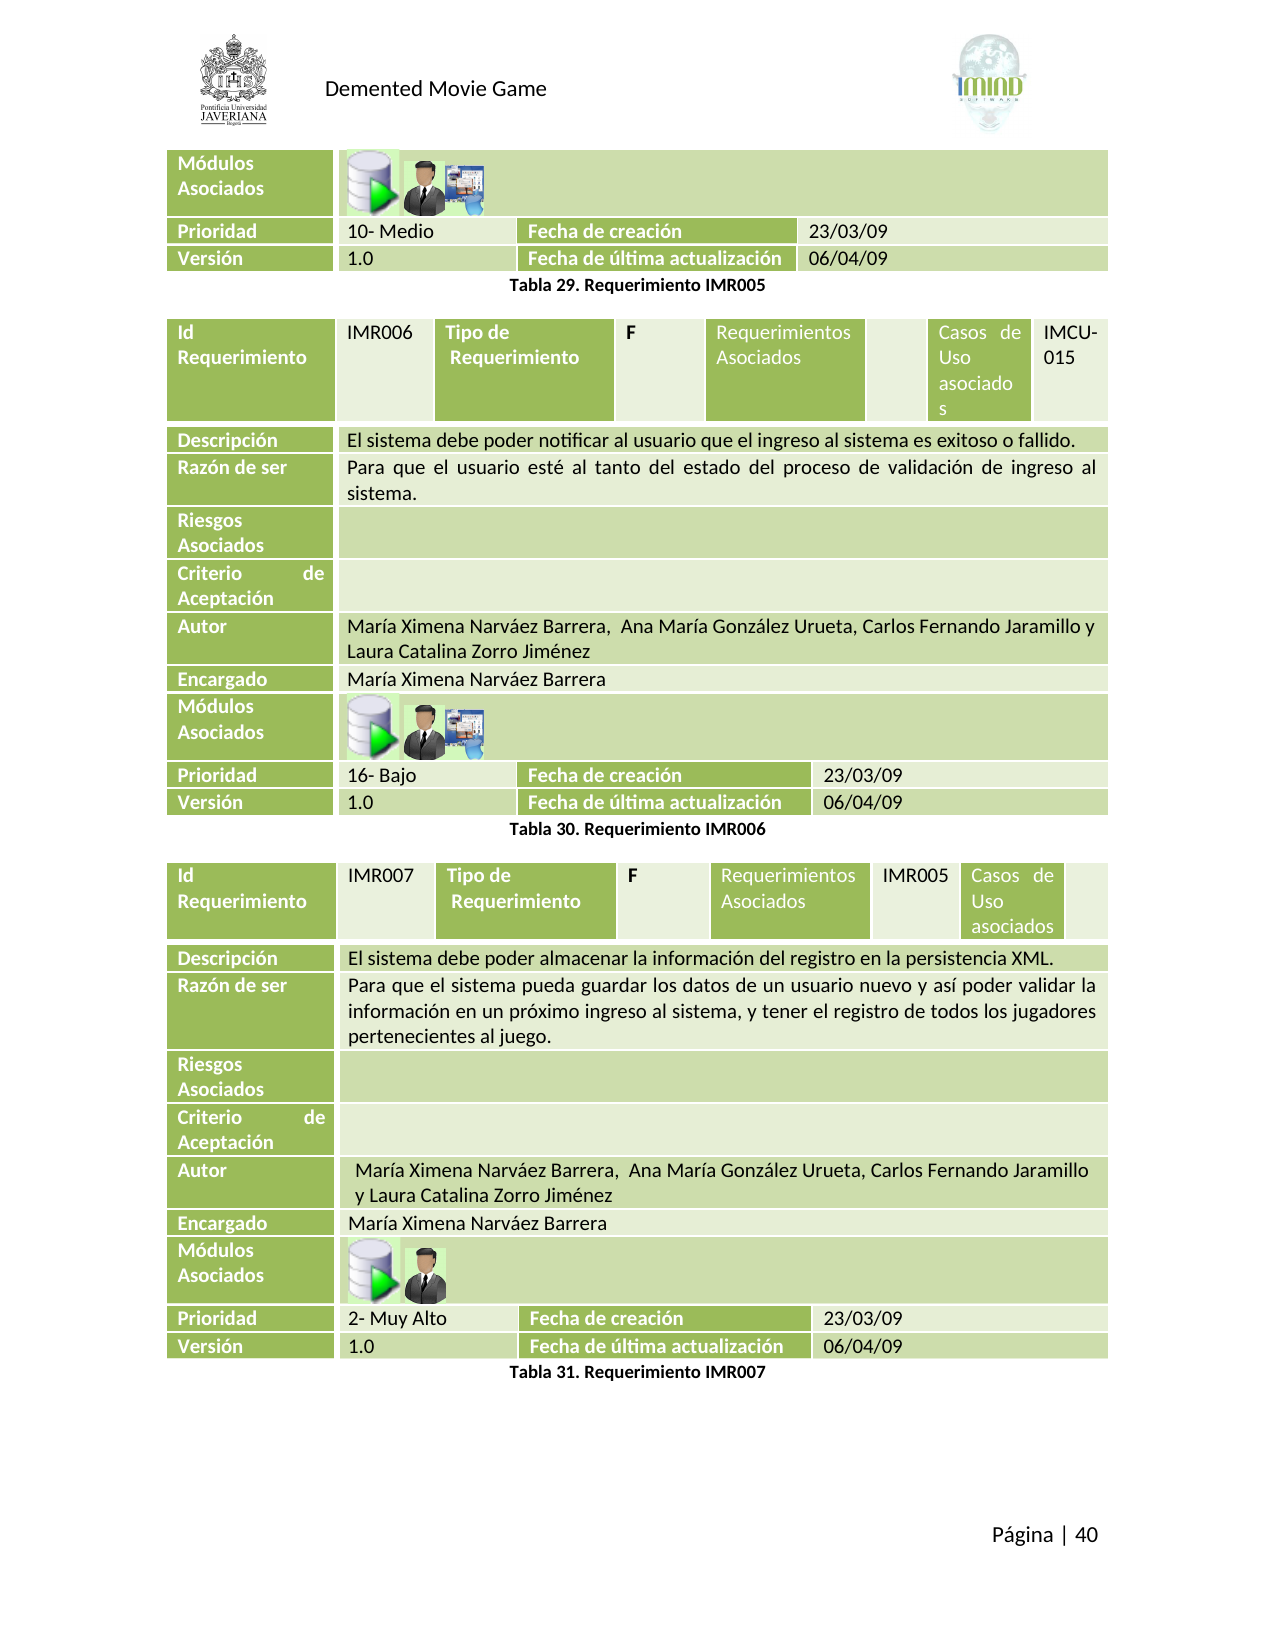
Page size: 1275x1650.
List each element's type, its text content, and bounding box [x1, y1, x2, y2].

table_header Casos de Uso asociados [928, 319, 1031, 421]
table_cell 06/04/09 [798, 246, 1108, 271]
picture [951, 34, 1033, 138]
table_header F [616, 319, 704, 421]
table_cell 1.0 [339, 789, 516, 815]
table_cell Prioridad [167, 1306, 334, 1331]
table_cell Criterio de Aceptación [167, 1104, 334, 1155]
table_header Id Requerimiento [167, 319, 335, 421]
table_cell 23/03/09 [813, 762, 1108, 787]
table_cell Versión [167, 246, 333, 271]
table_cell [339, 560, 1108, 611]
table_header IMR006 [337, 319, 433, 421]
picture [200, 34, 267, 126]
table_cell Riesgos Asociados [167, 1051, 334, 1102]
table_cell 1.0 [340, 1333, 517, 1358]
table_cell 23/03/09 [813, 1306, 1108, 1331]
table_cell María Ximena Narváez Barrera [340, 1210, 1108, 1235]
table_cell Razón de ser [167, 973, 334, 1049]
table_cell 1.0 [339, 246, 516, 271]
table_header IMR007 [338, 863, 434, 939]
table_cell El sistema debe poder notificar al usuario que el ingreso al sistema es exitoso o fallido. [339, 427, 1108, 452]
table_cell 2- Muy Alto [340, 1306, 518, 1331]
table_cell Para que el usuario esté al tanto del estado del proceso de validación de ingreso al sistema. [339, 454, 1108, 505]
table_header Id Requerimiento [167, 863, 336, 939]
table_cell Módulos Asociados [167, 694, 333, 760]
table_cell Fecha de última actualización [518, 246, 796, 271]
table_cell María Ximena Narváez Barrera [339, 666, 1108, 691]
table_header Requerimientos Asociados [706, 319, 865, 421]
picture [404, 161, 484, 216]
table_header F [618, 863, 709, 939]
table_cell Prioridad [167, 762, 333, 787]
table_cell Módulos Asociados [167, 150, 333, 216]
table_cell Descripción [167, 427, 333, 452]
text Tabla 30. Requerimiento IMR006 [177, 817, 1098, 840]
text Tabla 29. Requerimiento IMR005 [177, 273, 1098, 296]
picture [347, 1237, 401, 1304]
table_cell Autor [167, 1157, 334, 1208]
table_header Tipo de Requerimiento [435, 319, 614, 421]
table_cell Descripción [167, 945, 334, 971]
table_cell Fecha de creación [519, 1306, 811, 1331]
table_cell [339, 150, 346, 216]
table_cell Razón de ser [167, 454, 333, 505]
table_cell 16- Bajo [339, 762, 516, 787]
table_cell Criterio de Aceptación [167, 560, 333, 611]
table_cell Encargado [167, 1210, 334, 1235]
table_header Tipo de Requerimiento [436, 863, 616, 939]
table_cell [340, 1051, 1108, 1102]
table_cell Versión [167, 1333, 334, 1358]
table_header [867, 319, 926, 421]
table_header IMR005 [873, 863, 959, 939]
table_header [1066, 863, 1108, 939]
table_cell 10- Medio [339, 218, 516, 243]
picture [404, 705, 484, 760]
table_cell Para que el sistema pueda guardar los datos de un usuario nuevo y así poder validar la información en un próximo ingreso al sistema, y tener el registro de todos los jugadores pertenecientes al juego. [340, 973, 1108, 1049]
table_cell 23/03/09 [798, 218, 1108, 243]
table_cell [339, 694, 346, 760]
table_cell Versión [167, 789, 333, 815]
table_header Requerimientos Asociados [711, 863, 870, 939]
table_header Casos de Uso asociados [961, 863, 1064, 939]
picture [346, 149, 400, 216]
table_cell 06/04/09 [813, 789, 1108, 815]
table_cell Módulos Asociados [167, 1237, 334, 1303]
table_cell [339, 507, 1108, 558]
table_cell Fecha de última actualización [519, 1333, 811, 1358]
text Tabla 31. Requerimiento IMR007 [177, 1361, 1098, 1383]
picture [405, 1248, 446, 1304]
table_cell [401, 1237, 1108, 1303]
table_cell Encargado [167, 666, 333, 691]
table_cell [400, 150, 1108, 216]
table_cell [340, 1237, 347, 1303]
table_cell Riesgos Asociados [167, 507, 333, 558]
table_cell Fecha de creación [517, 218, 797, 243]
table_cell María Ximena Narváez Barrera, Ana María González Urueta, Carlos Fernando Jaramillo y Laura Catalina Zorro Jiménez [340, 1157, 1108, 1208]
table_cell Prioridad [167, 218, 333, 243]
table_cell El sistema debe poder almacenar la información del registro en la persistencia XML. [340, 945, 1108, 971]
table_header IMCU-015 [1034, 319, 1108, 421]
picture [346, 693, 400, 760]
table_cell Autor [167, 613, 333, 664]
table_cell 06/04/09 [813, 1333, 1108, 1358]
table_cell María Ximena Narváez Barrera, Ana María González Urueta, Carlos Fernando Jaramillo y Laura Catalina Zorro Jiménez [339, 613, 1108, 664]
table_cell [400, 694, 1108, 760]
table_cell [340, 1104, 1108, 1155]
table_cell Fecha de creación [517, 762, 811, 787]
table_cell Fecha de última actualización [518, 789, 811, 815]
